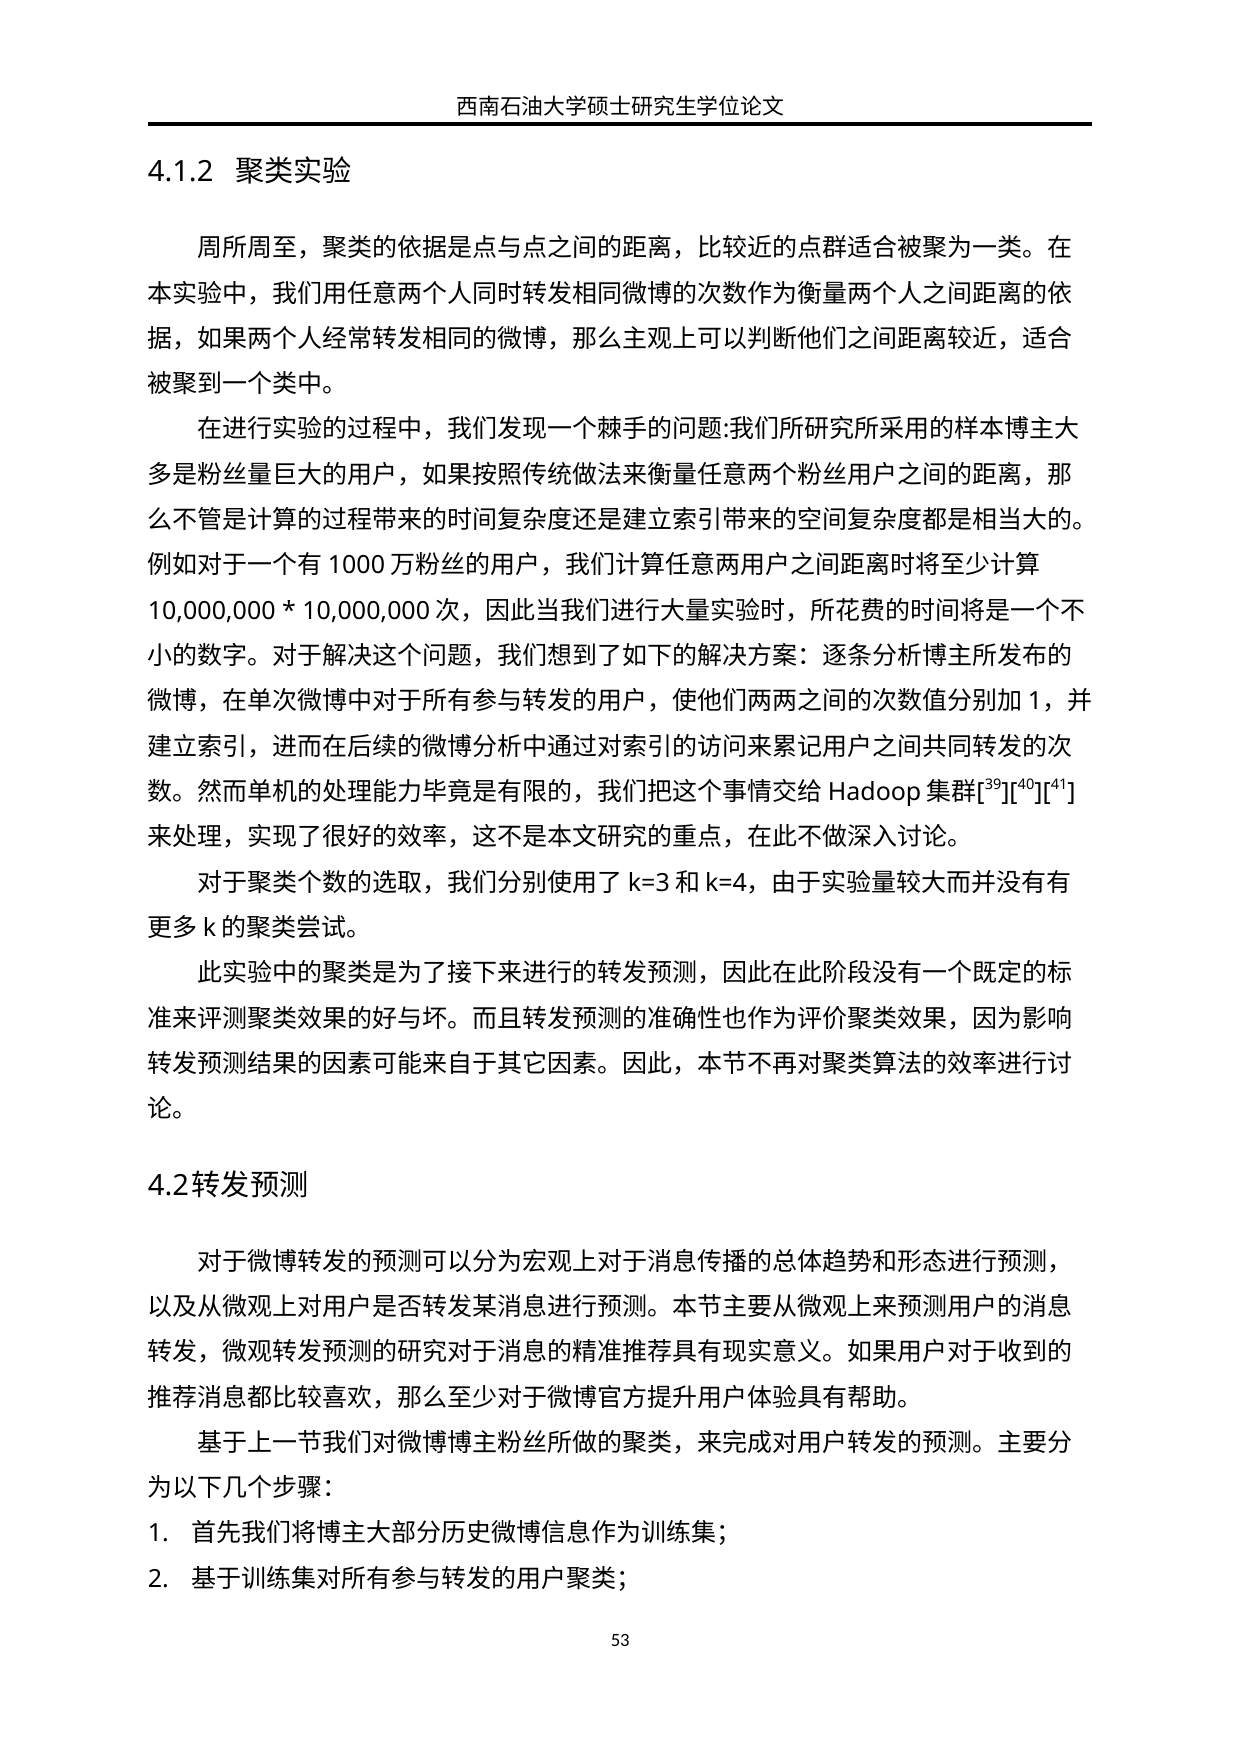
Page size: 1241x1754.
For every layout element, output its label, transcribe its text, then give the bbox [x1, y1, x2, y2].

subtitle 4.1.2 聚类实验 [148, 148, 1092, 190]
list 首先我们将博主大部分历史微博信息作为训练集； [148, 1513, 1092, 1549]
text 周所周至，聚类的依据是点与点之间的距离，比较近的点群适合被聚为一类。在本实验中，我们用任意两个人同时转发相同微博的次数作为衡量两个人之间距离的依据，如果两个人经常转发相同的微博，那么主观上可以判断他们之间距离较近，适合被聚到一个类中。 [148, 228, 1092, 400]
text 对于微博转发的预测可以分为宏观上对于消息传播的总体趋势和形态进行预测，以及从微观上对用户是否转发某消息进行预测。本节主要从微观上来预测用户的消息转发，微观转发预测的研究对于消息的精准推荐具有现实意义。如果用户对于收到的推荐消息都比较喜欢，那么至少对于微博官方提升用户体验具有帮助。 [148, 1241, 1092, 1413]
text 在进行实验的过程中，我们发现一个棘手的问题:我们所研究所采用的样本博主大多是粉丝量巨大的用户，如果按照传统做法来衡量任意两个粉丝用户之间的距离，那么不管是计算的过程带来的时间复杂度还是建立索引带来的空间复杂度都是相当大的。例如对于一个有1000万粉丝的用户，我们计算任意两用户之间距离时将至少计算10,000,000 * 10,000,000次，因此当我们进行大量实验时，所花费的时间将是一个不小的数字。对于解决这个问题，我们想到了如下的解决方案：逐条分析博主所发布的微博，在单次微博中对于所有参与转发的用户，使他们两两之间的次数值分别加1，并建立索引，进而在后续的微博分析中通过对索引的访问来累记用户之间共同转发的次数。然而单机的处理能力毕竟是有限的，我们把这个事情交给Hadoop集群[][][]来处理，实现了很好的效率，这不是本文研究的重点，在此不做深入讨论。 [148, 409, 1092, 853]
text 此实验中的聚类是为了接下来进行的转发预测，因此在此阶段没有一个既定的标准来评测聚类效果的好与坏。而且转发预测的准确性也作为评价聚类效果，因为影响转发预测结果的因素可能来自于其它因素。因此，本节不再对聚类算法的效率进行讨论。 [148, 953, 1092, 1125]
subtitle 4.2 转发预测 [148, 1161, 1092, 1203]
text 对于聚类个数的选取，我们分别使用了k=3和k=4，由于实验量较大而并没有有更多k的聚类尝试。 [148, 862, 1092, 944]
list 基于训练集对所有参与转发的用户聚类； [148, 1558, 1092, 1594]
text 基于上一节我们对微博博主粉丝所做的聚类，来完成对用户转发的预测。主要分为以下几个步骤： [148, 1422, 1092, 1504]
